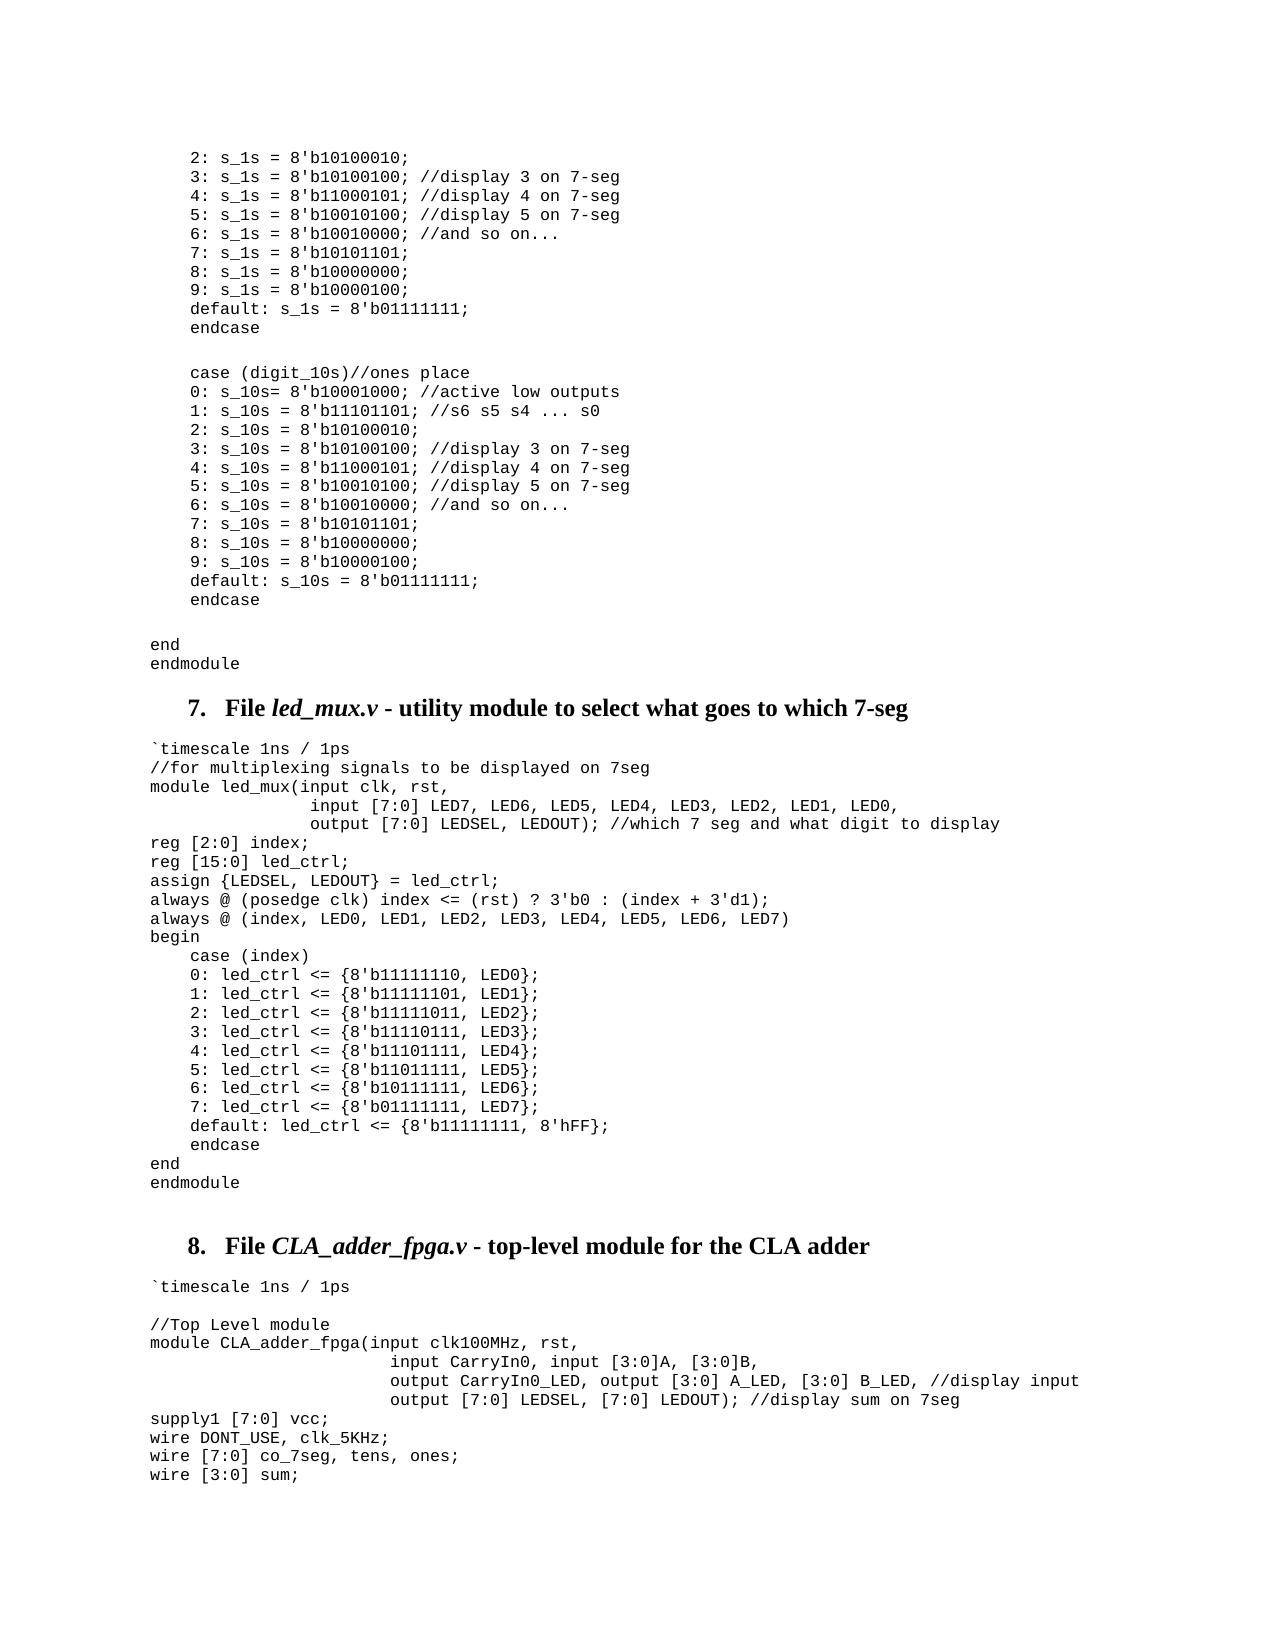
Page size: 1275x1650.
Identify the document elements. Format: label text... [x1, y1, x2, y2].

text 8: s_1s = 8'b10000000; [150, 263, 1125, 282]
text wire [7:0] co_7seg, tens, ones; [150, 1448, 1125, 1467]
text default: s_1s = 8'b01111111; [150, 301, 1125, 320]
text 7: s_10s = 8'b10101101; [150, 516, 1125, 534]
text default: s_10s = 8'b01111111; [150, 572, 1125, 591]
text 3: s_10s = 8'b10100100; //display 3 on 7-seg [150, 440, 1125, 459]
text 7: led_ctrl <= {8'b01111111, LED7}; [150, 1099, 1125, 1118]
list File led_mux.v - utility module to select what goes to which 7-seg [187, 693, 1125, 722]
text always @ (posedge clk) index <= (rst) ? 3'b0 : (index + 3'd1); [150, 891, 1125, 910]
text input CarryIn0, input [3:0]A, [3:0]B, [150, 1354, 1125, 1373]
text module led_mux(input clk, rst, [150, 778, 1125, 797]
text 1: s_10s = 8'b11101101; //s6 s5 s4 ... s0 [150, 403, 1125, 421]
text input [7:0] LED7, LED6, LED5, LED4, LED3, LED2, LED1, LED0, [150, 797, 1125, 816]
list File CLA_adder_fpga.v - top-level module for the CLA adder [187, 1231, 1125, 1259]
text 7: s_1s = 8'b10101101; [150, 244, 1125, 263]
text module CLA_adder_fpga(input clk100MHz, rst, [150, 1335, 1125, 1354]
text supply1 [7:0] vcc; [150, 1410, 1125, 1429]
text 6: s_10s = 8'b10010000; //and so on... [150, 497, 1125, 516]
text default: led_ctrl <= {8'b11111111, 8'hFF}; [150, 1118, 1125, 1136]
text 9: s_1s = 8'b10000100; [150, 282, 1125, 301]
text wire [3:0] sum; [150, 1467, 1125, 1486]
text 0: led_ctrl <= {8'b11111110, LED0}; [150, 967, 1125, 986]
text end [150, 636, 1125, 655]
text 4: s_1s = 8'b11000101; //display 4 on 7-seg [150, 188, 1125, 207]
text 1: led_ctrl <= {8'b11111101, LED1}; [150, 986, 1125, 1004]
text 5: s_10s = 8'b10010100; //display 5 on 7-seg [150, 478, 1125, 497]
text output CarryIn0_LED, output [3:0] A_LED, [3:0] B_LED, //display input [150, 1373, 1125, 1391]
text output [7:0] LEDSEL, [7:0] LEDOUT); //display sum on 7seg [150, 1391, 1125, 1410]
text reg [2:0] index; [150, 835, 1125, 854]
text 6: led_ctrl <= {8'b10111111, LED6}; [150, 1080, 1125, 1099]
text case (index) [150, 948, 1125, 967]
text 5: led_ctrl <= {8'b11011111, LED5}; [150, 1061, 1125, 1080]
text 0: s_10s= 8'b10001000; //active low outputs [150, 384, 1125, 403]
text 5: s_1s = 8'b10010100; //display 5 on 7-seg [150, 207, 1125, 225]
text 3: led_ctrl <= {8'b11110111, LED3}; [150, 1023, 1125, 1042]
text 4: s_10s = 8'b11000101; //display 4 on 7-seg [150, 459, 1125, 478]
text end [150, 1155, 1125, 1174]
text endcase [150, 1136, 1125, 1155]
text output [7:0] LEDSEL, LEDOUT); //which 7 seg and what digit to display [150, 816, 1125, 835]
text endmodule [150, 655, 1125, 674]
text //Top Level module [150, 1316, 1125, 1335]
text reg [15:0] led_ctrl; [150, 854, 1125, 872]
text begin [150, 929, 1125, 948]
text wire DONT_USE, clk_5KHz; [150, 1429, 1125, 1448]
text 8: s_10s = 8'b10000000; [150, 534, 1125, 553]
text `timescale 1ns / 1ps [150, 1278, 1125, 1297]
text endmodule [150, 1174, 1125, 1193]
text endcase [150, 320, 1125, 338]
text 2: s_10s = 8'b10100010; [150, 421, 1125, 440]
text 6: s_1s = 8'b10010000; //and so on... [150, 225, 1125, 244]
text 3: s_1s = 8'b10100100; //display 3 on 7-seg [150, 169, 1125, 188]
text //for multiplexing signals to be displayed on 7seg [150, 759, 1125, 778]
text 4: led_ctrl <= {8'b11101111, LED4}; [150, 1042, 1125, 1061]
text always @ (index, LED0, LED1, LED2, LED3, LED4, LED5, LED6, LED7) [150, 910, 1125, 929]
text 2: led_ctrl <= {8'b11111011, LED2}; [150, 1004, 1125, 1023]
text assign {LEDSEL, LEDOUT} = led_ctrl; [150, 872, 1125, 891]
text case (digit_10s)//ones place [150, 365, 1125, 384]
text 2: s_1s = 8'b10100010; [150, 150, 1125, 169]
text `timescale 1ns / 1ps [150, 741, 1125, 759]
text 9: s_10s = 8'b10000100; [150, 553, 1125, 572]
text endcase [150, 591, 1125, 610]
